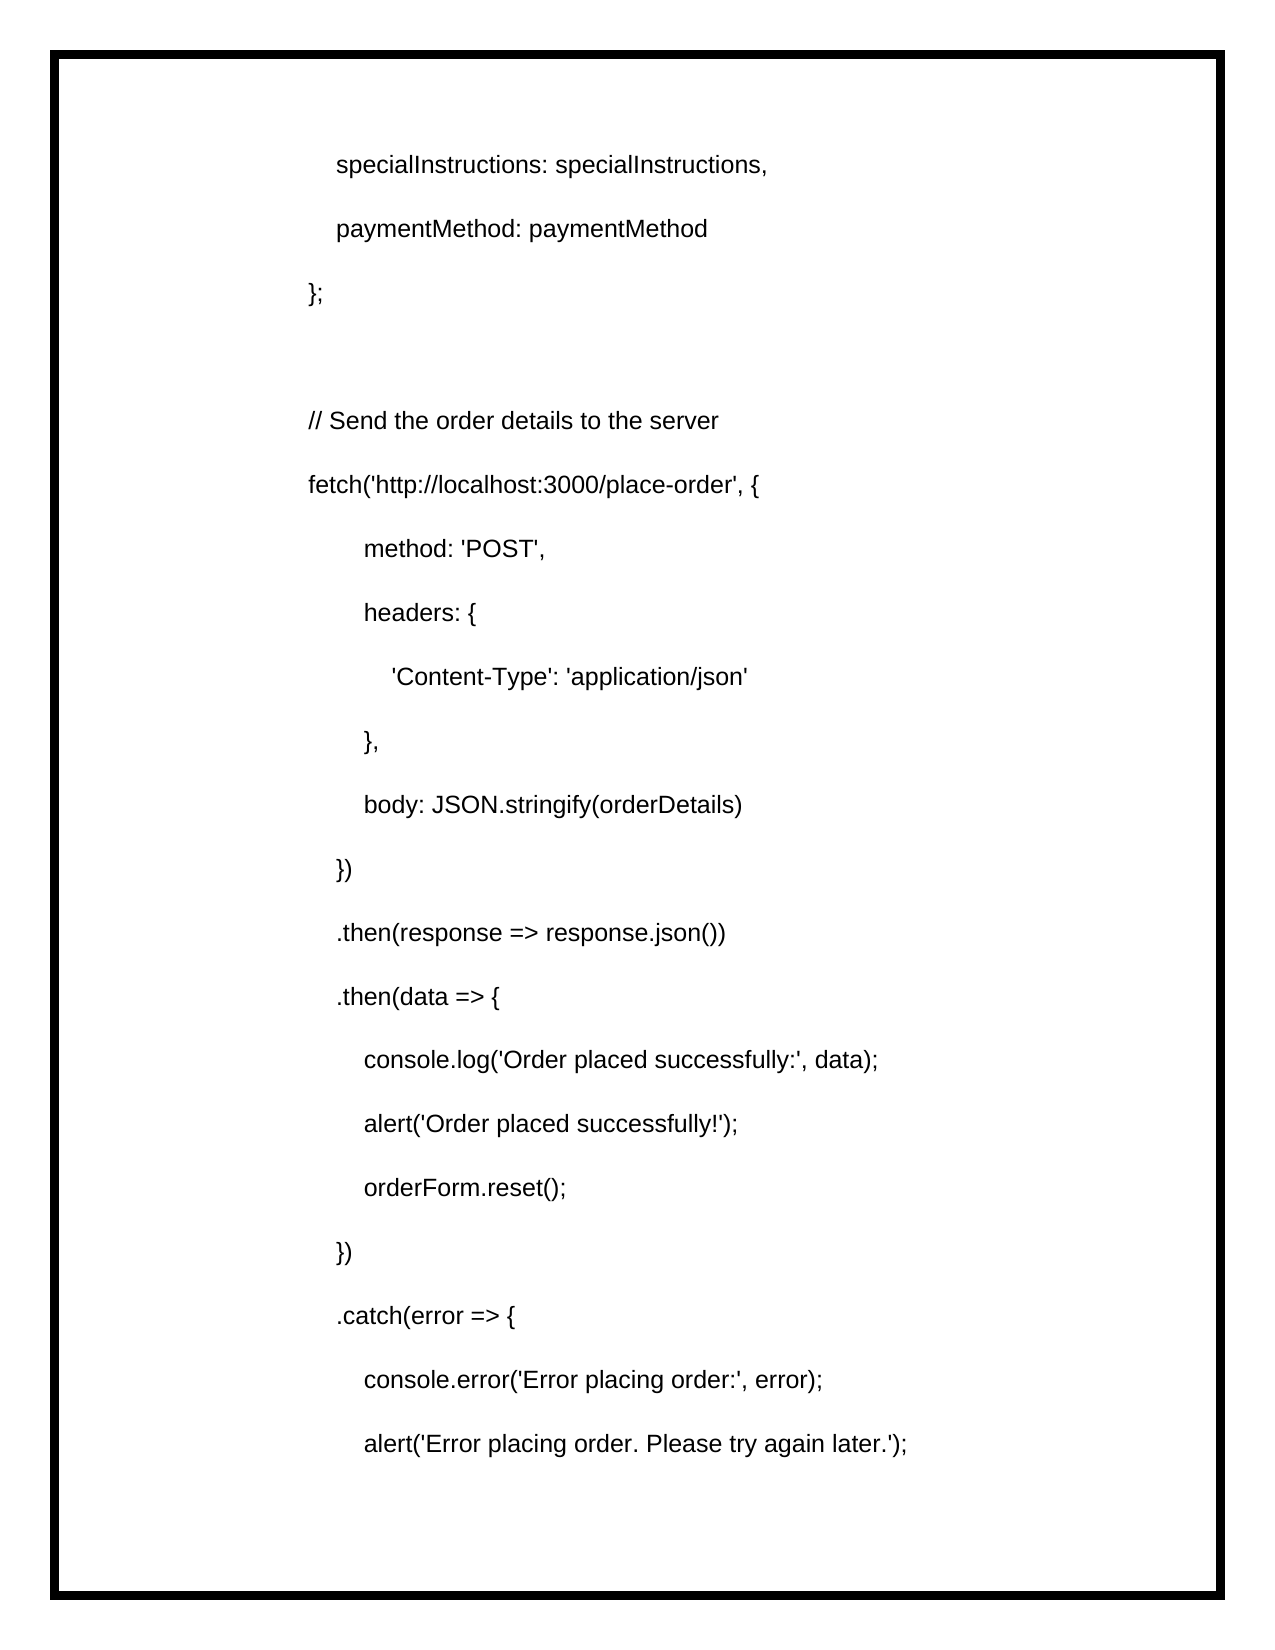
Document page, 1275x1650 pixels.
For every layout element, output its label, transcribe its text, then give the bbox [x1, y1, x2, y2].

text }, [225, 726, 1125, 754]
text headers: { [225, 598, 1125, 626]
text alert('Order placed successfully!'); [225, 1109, 1125, 1138]
text .then(data => { [225, 981, 1125, 1010]
text }) [225, 1237, 1125, 1266]
text }) [225, 853, 1125, 882]
text }; [225, 278, 1125, 307]
text // Send the order details to the server [225, 406, 1125, 434]
text paymentMethod: paymentMethod [225, 214, 1125, 243]
text console.error('Error placing order:', error); [225, 1365, 1125, 1394]
text .then(response => response.json()) [225, 917, 1125, 946]
text body: JSON.stringify(orderDetails) [225, 789, 1125, 818]
text specialInstructions: specialInstructions, [225, 150, 1125, 179]
text console.log('Order placed successfully:', data); [225, 1045, 1125, 1074]
text method: 'POST', [225, 534, 1125, 562]
text 'Content-Type': 'application/json' [225, 662, 1125, 690]
text orderForm.reset(); [225, 1173, 1125, 1202]
text fetch('http://localhost:3000/place-order', { [225, 470, 1125, 498]
text .catch(error => { [225, 1301, 1125, 1330]
text alert('Error placing order. Please try again later.'); [225, 1429, 1125, 1458]
